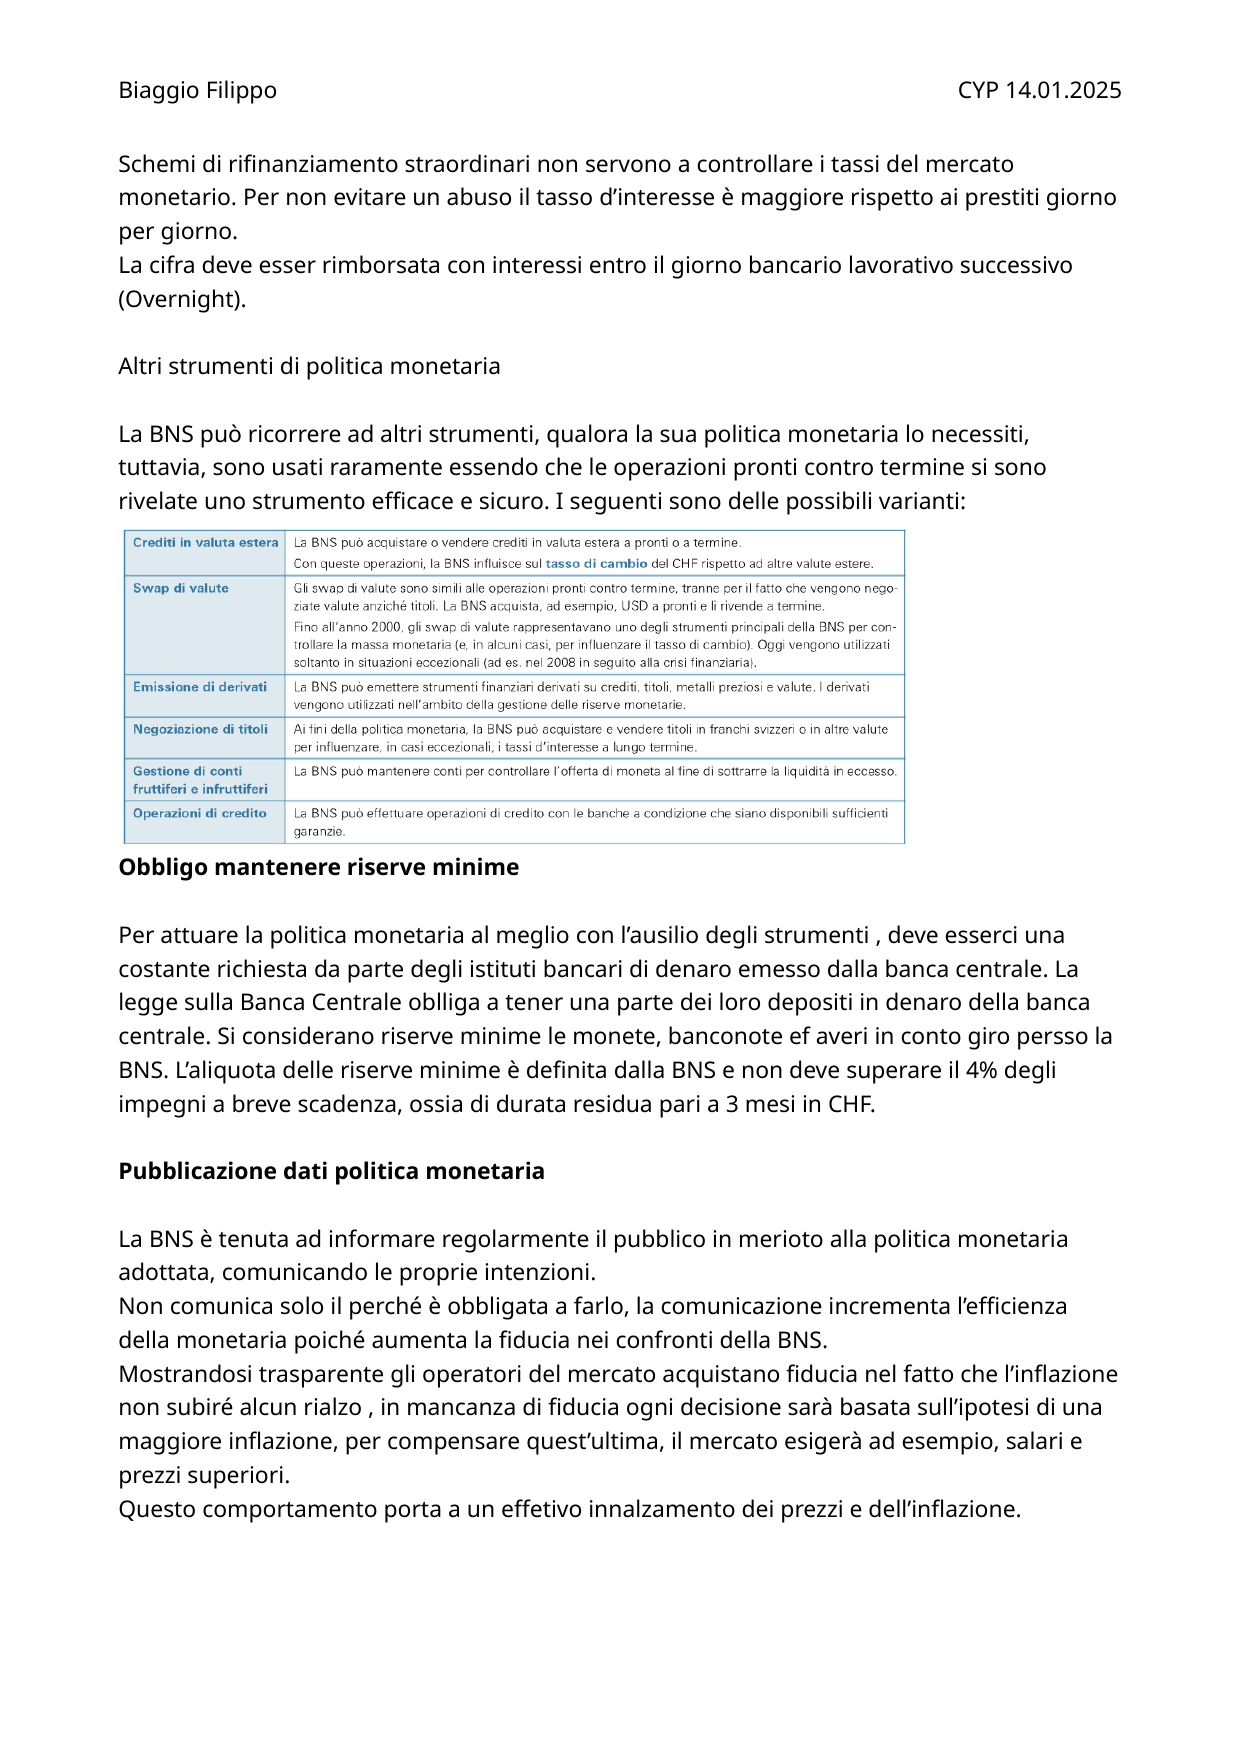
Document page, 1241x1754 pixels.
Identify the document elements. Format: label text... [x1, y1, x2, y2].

text Obbligo mantenere riserve minime [118, 851, 1122, 882]
text Pubblicazione dati politica monetaria [118, 1155, 1122, 1186]
text Non comunica solo il perché è obbligata a farlo, la comunicazione incrementa l’efficienza della monetaria poiché aumenta la fiducia nei confronti della BNS. [118, 1290, 1122, 1355]
picture [118, 518, 912, 849]
text La cifra deve esser rimborsata con interessi entro il giorno bancario lavorativo successivo (Overnight). [118, 249, 1122, 314]
text Per attuare la politica monetaria al meglio con l’ausilio degli strumenti , deve esserci una costante richiesta da parte degli istituti bancari di denaro emesso dalla banca centrale. La legge sulla Banca Centrale oblliga a tener una parte dei loro depositi in denaro della banca centrale. Si considerano riserve minime le monete, banconote ef averi in conto giro persso la BNS. L’aliquota delle riserve minime è definita dalla BNS e non deve superare il 4% degli impegni a breve scadenza, ossia di durata residua pari a 3 mesi in CHF. [118, 919, 1122, 1119]
text Schemi di rifinanziamento straordinari non servono a controllare i tassi del mercato monetario. Per non evitare un abuso il tasso d’interesse è maggiore rispetto ai prestiti giorno per giorno. [118, 148, 1122, 246]
text Questo comportamento porta a un effetivo innalzamento dei prezzi e dell’inflazione. [118, 1492, 1122, 1524]
text La BNS può ricorrere ad altri strumenti, qualora la sua politica monetaria lo necessiti, tuttavia, sono usati raramente essendo che le operazioni pronti contro termine si sono rivelate uno strumento efficace e sicuro. I seguenti sono delle possibili varianti: [118, 418, 1122, 516]
text Mostrandosi trasparente gli operatori del mercato acquistano fiducia nel fatto che l’inflazione non subiré alcun rialzo , in mancanza di fiducia ogni decisione sarà basata sull’ipotesi di una maggiore inflazione, per compensare quest’ultima, il mercato esigerà ad esempio, salari e prezzi superiori. [118, 1357, 1122, 1490]
text La BNS è tenuta ad informare regolarmente il pubblico in merioto alla politica monetaria adottata, comunicando le proprie intenzioni. [118, 1222, 1122, 1287]
text Altri strumenti di politica monetaria [118, 350, 1122, 381]
